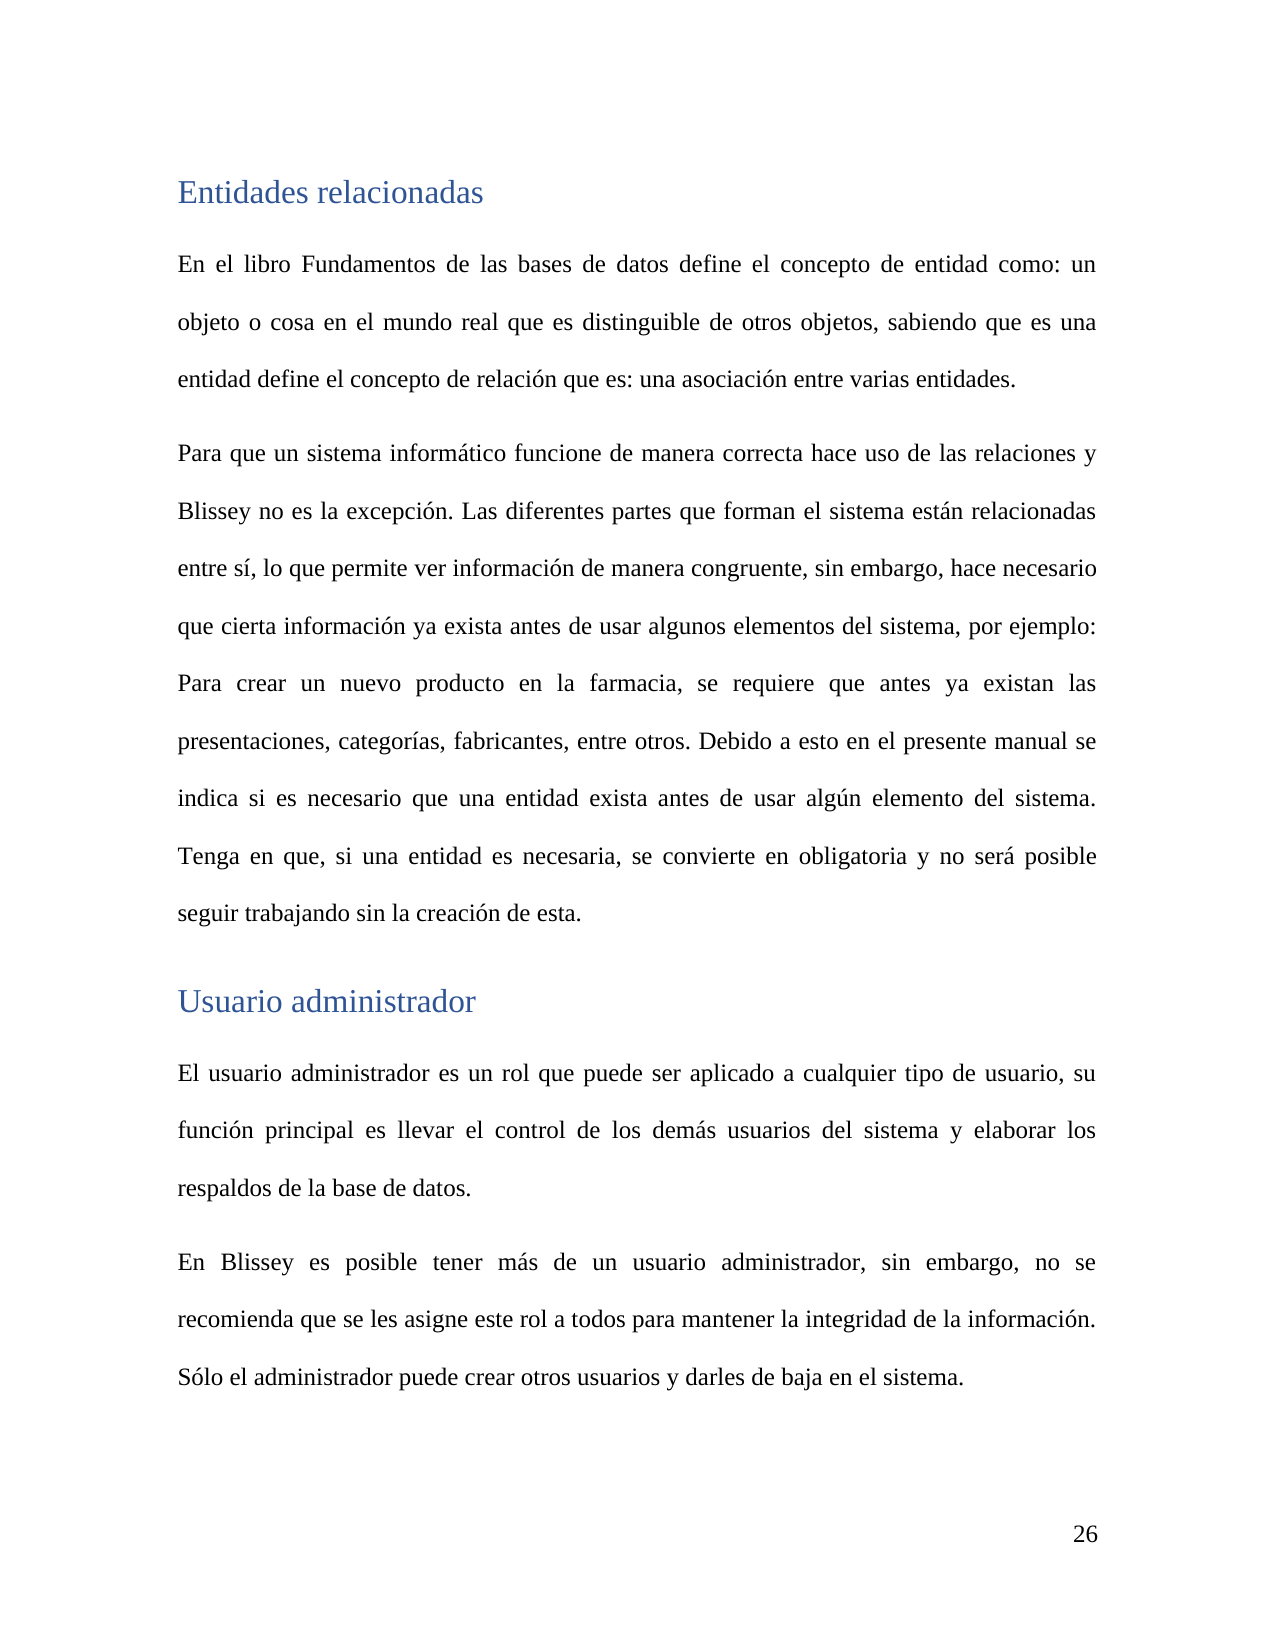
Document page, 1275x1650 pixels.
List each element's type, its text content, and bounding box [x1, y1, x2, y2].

text Para que un sistema informático funcione de manera correcta hace uso de las relaciones y Blissey no es la excepción. Las diferentes partes que forman el sistema están relacionadas entre sí, lo que permite ver información de manera congruente, sin embargo, hace necesario que cierta información ya exista antes de usar algunos elementos del sistema, por ejemplo: Para crear un nuevo producto en la farmacia, se requiere que antes ya existan las presentaciones, categorías, fabricantes, entre otros. Debido a esto en el presente manual se indica si es necesario que una entidad exista antes de usar algún elemento del sistema. Tenga en que, si una entidad es necesaria, se convierte en obligatoria y no será posible seguir trabajando sin la creación de esta. [177, 438, 1098, 927]
text En el libro Fundamentos de las bases de datos define el concepto de entidad como: un objeto o cosa en el mundo real que es distinguible de otros objetos, sabiendo que es una entidad define el concepto de relación que es: una asociación entre varias entidades. [177, 249, 1098, 393]
text El usuario administrador es un rol que puede ser aplicado a cualquier tipo de usuario, su función principal es llevar el control de los demás usuarios del sistema y elaborar los respaldos de la base de datos. [177, 1058, 1098, 1201]
text En Blissey es posible tener más de un usuario administrador, sin embargo, no se recomienda que se les asigne este rol a todos para mantener la integridad de la información. Sólo el administrador puede crear otros usuarios y darles de baja en el sistema. [177, 1247, 1098, 1391]
text Entidades relacionadas [177, 173, 1098, 211]
text Usuario administrador [177, 981, 1098, 1019]
